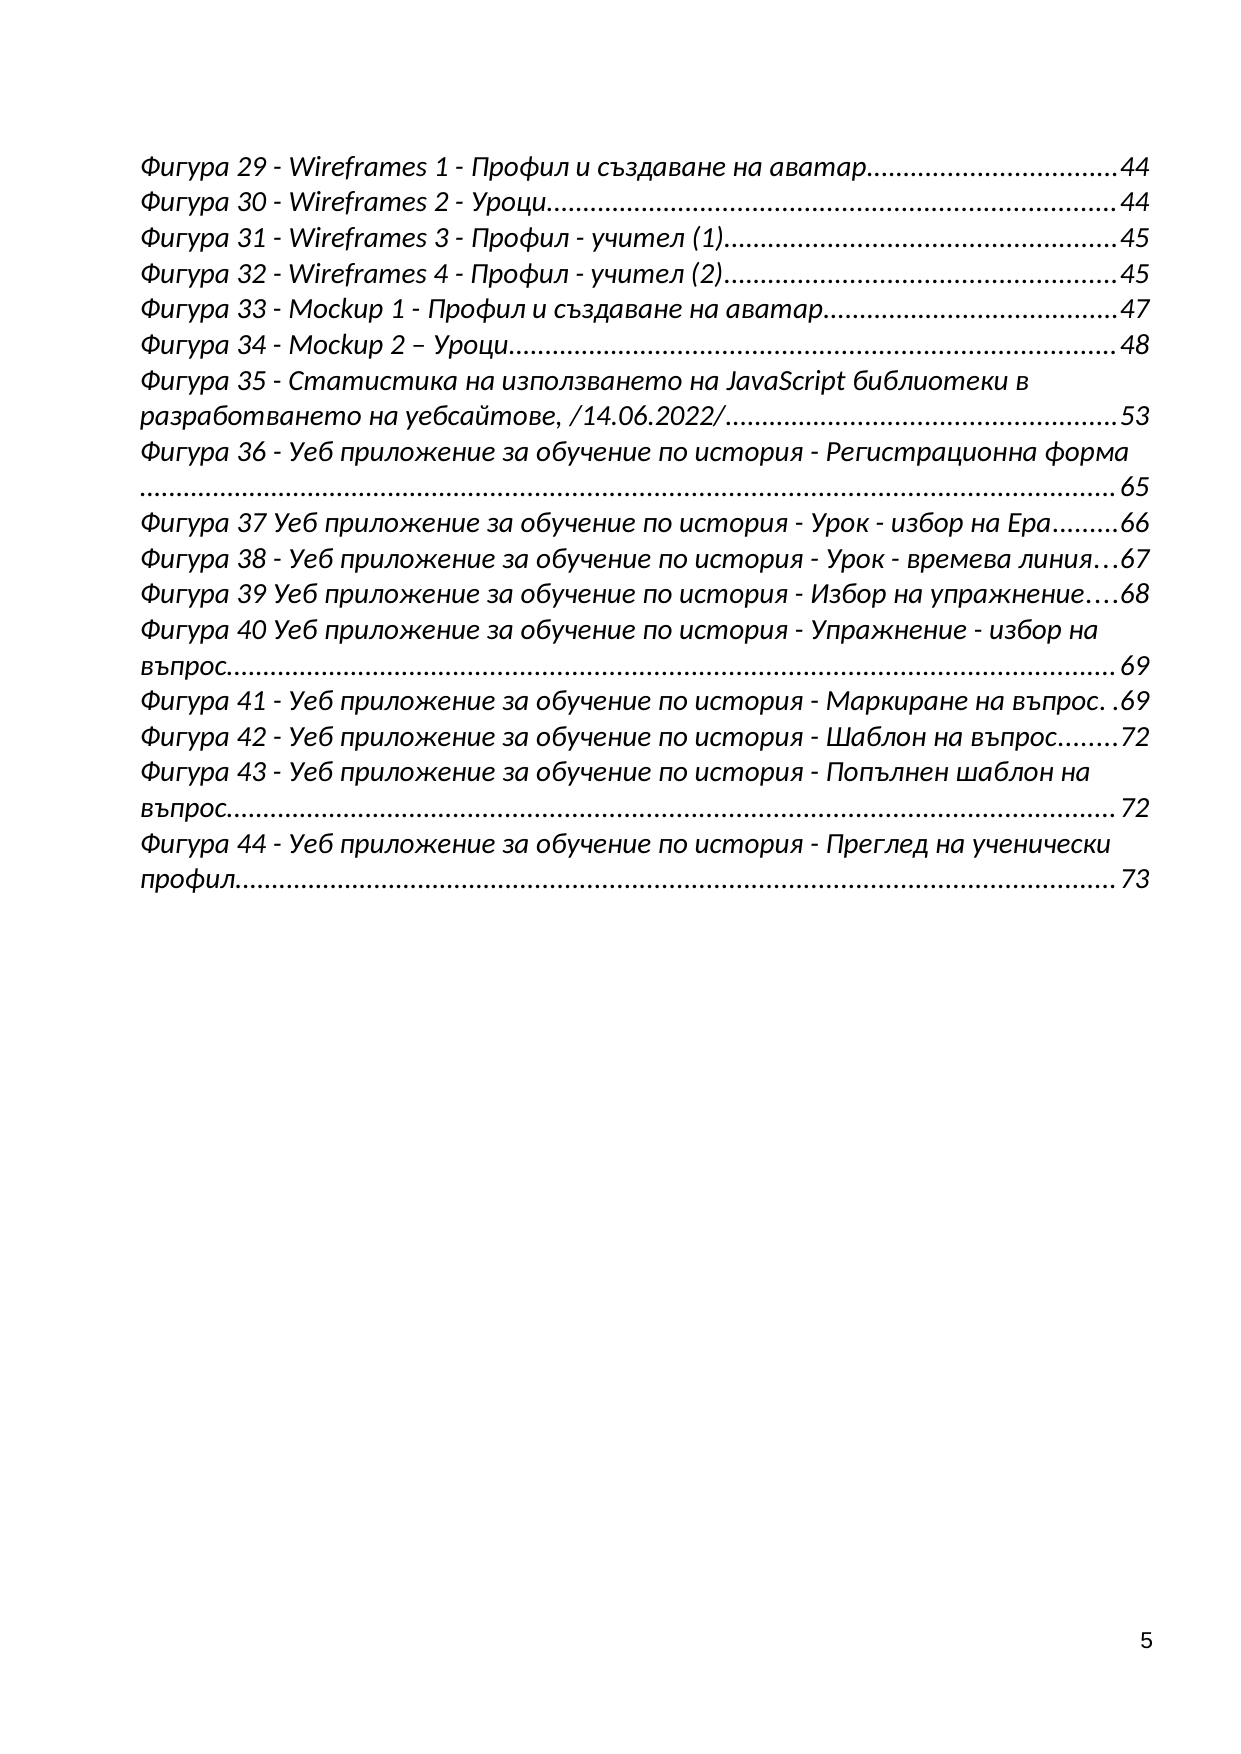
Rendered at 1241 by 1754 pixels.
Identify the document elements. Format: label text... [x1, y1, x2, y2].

text Фигура 33 - Mockup 1 - Профил и създаване на аватар 47 [139, 290, 1153, 326]
text Фигура 30 - Wireframes 2 - Уроци 44 [139, 183, 1153, 219]
text Фигура 35 - Статистика на използването на JavaScript библиотеки в разработването на уебсайтове, /14.06.2022/ 53 [139, 362, 1153, 433]
text Фигура 44 - Уеб приложение за обучение по история - Преглед на ученически профил 73 [139, 825, 1153, 896]
text Фигура 34 - Mockup 2 – Уроци 48 [139, 326, 1153, 362]
text Фигура 31 - Wireframes 3 - Профил - учител (1) 45 [139, 219, 1153, 255]
text Фигура 32 - Wireframes 4 - Профил - учител (2) 45 [139, 255, 1153, 290]
text Фигура 39 Уеб приложение за обучение по история - Избор на упражнение 68 [139, 575, 1153, 611]
text Фигура 29 - Wireframes 1 - Профил и създаване на аватар 44 [139, 148, 1153, 183]
text Фигура 41 - Уеб приложение за обучение по история - Маркиране на въпрос 69 [139, 682, 1153, 718]
text Фигура 37 Уеб приложение за обучение по история - Урок - избор на Ера 66 [139, 504, 1153, 540]
text Фигура 42 - Уеб приложение за обучение по история - Шаблон на въпрос 72 [139, 718, 1153, 753]
text Фигура 36 - Уеб приложение за обучение по история - Регистрационна форма 65 [139, 433, 1153, 504]
text Фигура 38 - Уеб приложение за обучение по история - Урок - времева линия 67 [139, 540, 1153, 575]
text Фигура 40 Уеб приложение за обучение по история - Упражнение - избор на въпрос 69 [139, 611, 1153, 682]
text Фигура 43 - Уеб приложение за обучение по история - Попълнен шаблон на въпрос 72 [139, 753, 1153, 825]
